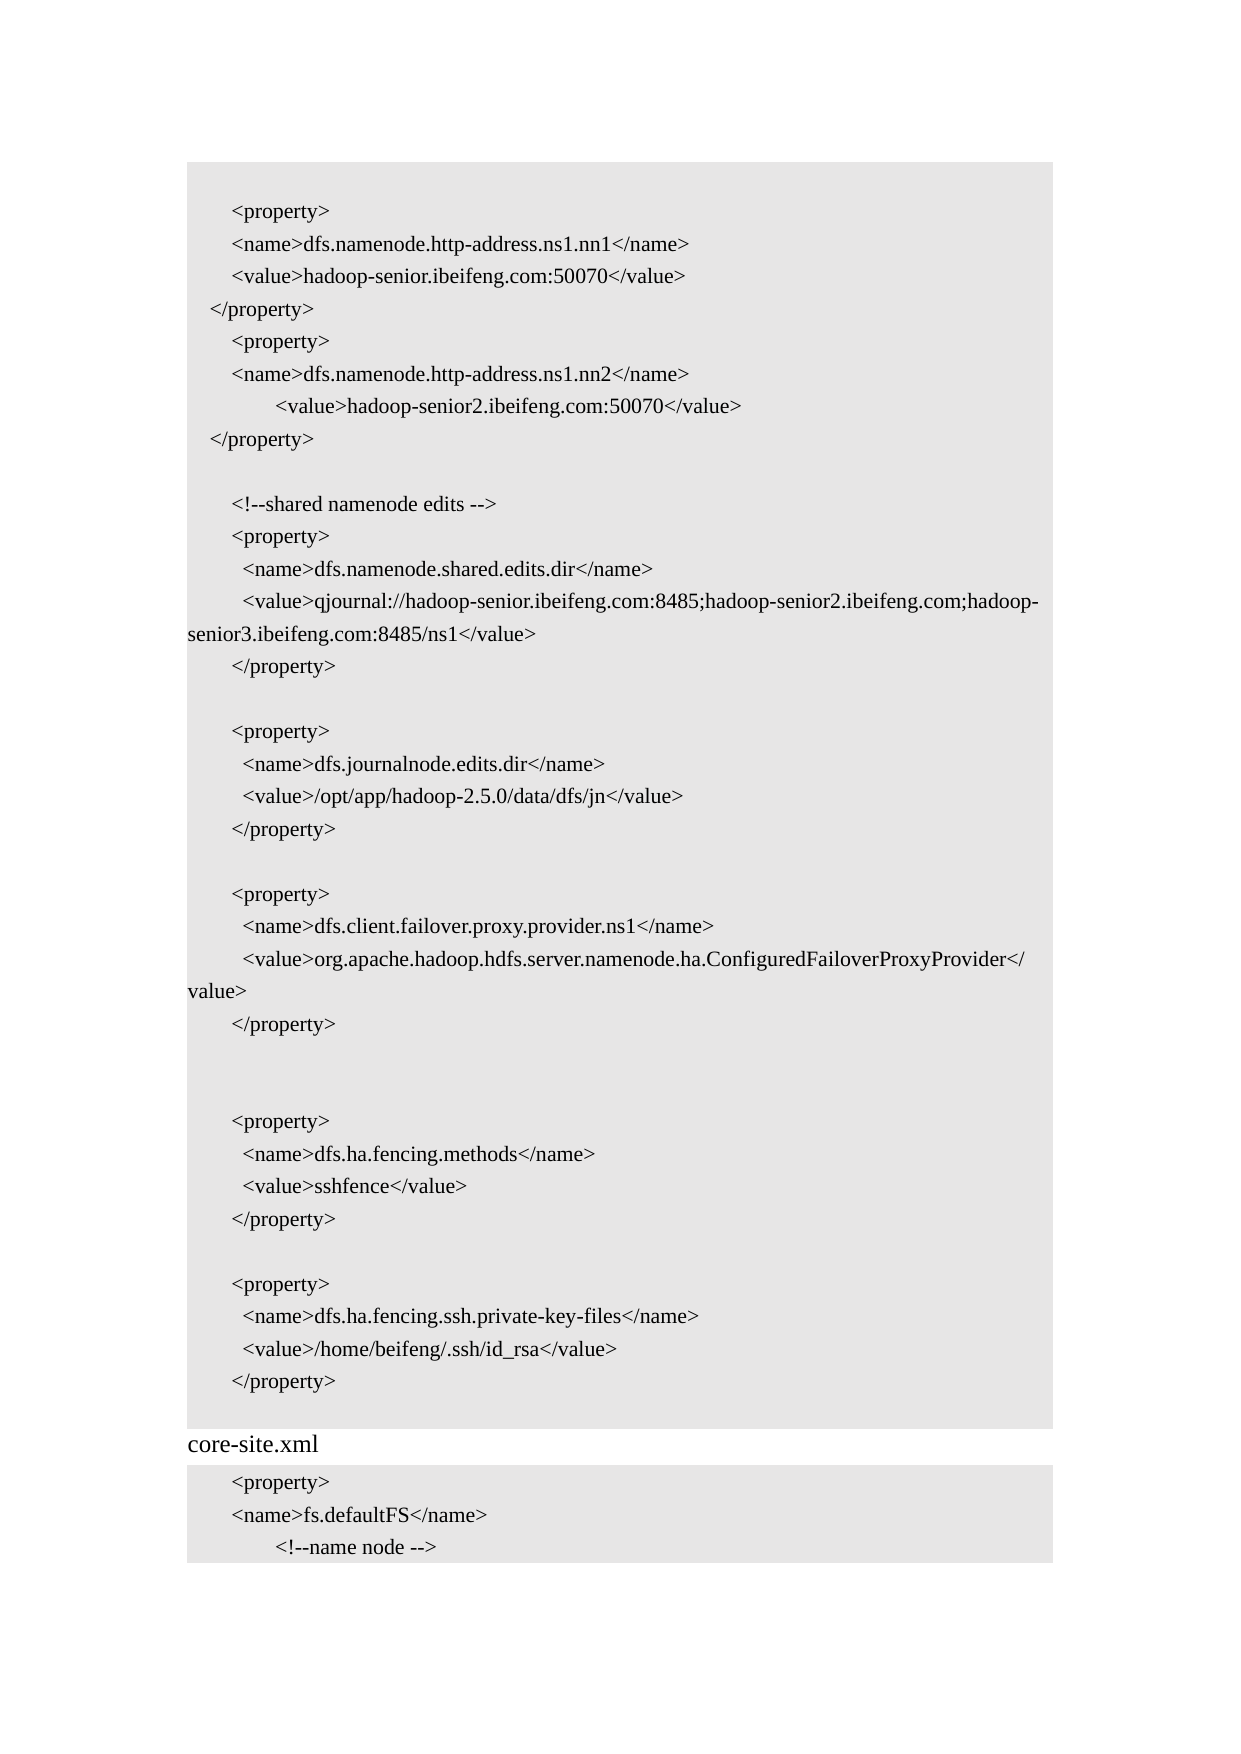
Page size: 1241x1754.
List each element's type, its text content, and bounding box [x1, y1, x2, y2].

text <property> [187, 1267, 1053, 1299]
text </property> [187, 1364, 1053, 1397]
text <value>hadoop-senior2.ibeifeng.com:50070</value> [187, 389, 1053, 422]
text <!--shared namenode edits --> [187, 487, 1053, 519]
text </property> [187, 649, 1053, 682]
text <value>qjournal://hadoop-senior.ibeifeng.com:8485;hadoop-senior2.ibeifeng.com;hadoop-senior3.ibeifeng.com:8485/ns1</value> [187, 584, 1053, 649]
text <name>dfs.ha.fencing.methods</name> [187, 1137, 1053, 1169]
text </property> [187, 1202, 1053, 1234]
text <property> [187, 877, 1053, 909]
text <!--name node --> [187, 1530, 1053, 1563]
text <value>/home/beifeng/.ssh/id_rsa</value> [187, 1332, 1053, 1364]
text <value>hadoop-senior.ibeifeng.com:50070</value> [187, 259, 1053, 292]
text <name>dfs.journalnode.edits.dir</name> [187, 747, 1053, 779]
text </property> [187, 422, 1053, 454]
text <name>dfs.ha.fencing.ssh.private-key-files</name> [187, 1299, 1053, 1332]
text <property> [187, 324, 1053, 357]
text </property> [187, 812, 1053, 844]
text <value>sshfence</value> [187, 1169, 1053, 1202]
text <property> [187, 1104, 1053, 1137]
text <value>/opt/app/hadoop-2.5.0/data/dfs/jn</value> [187, 779, 1053, 812]
text </property> [187, 1007, 1053, 1039]
text <value>org.apache.hadoop.hdfs.server.namenode.ha.ConfiguredFailoverProxyProvider</value> [187, 942, 1053, 1007]
text <property> [187, 714, 1053, 747]
text </property> [187, 292, 1053, 324]
text <name>fs.defaultFS</name> [187, 1498, 1053, 1530]
text <property> [187, 519, 1053, 552]
text <name>dfs.client.failover.proxy.provider.ns1</name> [187, 909, 1053, 942]
text <name>dfs.namenode.http-address.ns1.nn2</name> [187, 357, 1053, 389]
text <property> [187, 1465, 1053, 1498]
text <property> [187, 194, 1053, 227]
text <name>dfs.namenode.http-address.ns1.nn1</name> [187, 227, 1053, 259]
text <name>dfs.namenode.shared.edits.dir</name> [187, 552, 1053, 584]
text core-site.xml [187, 1429, 1053, 1458]
